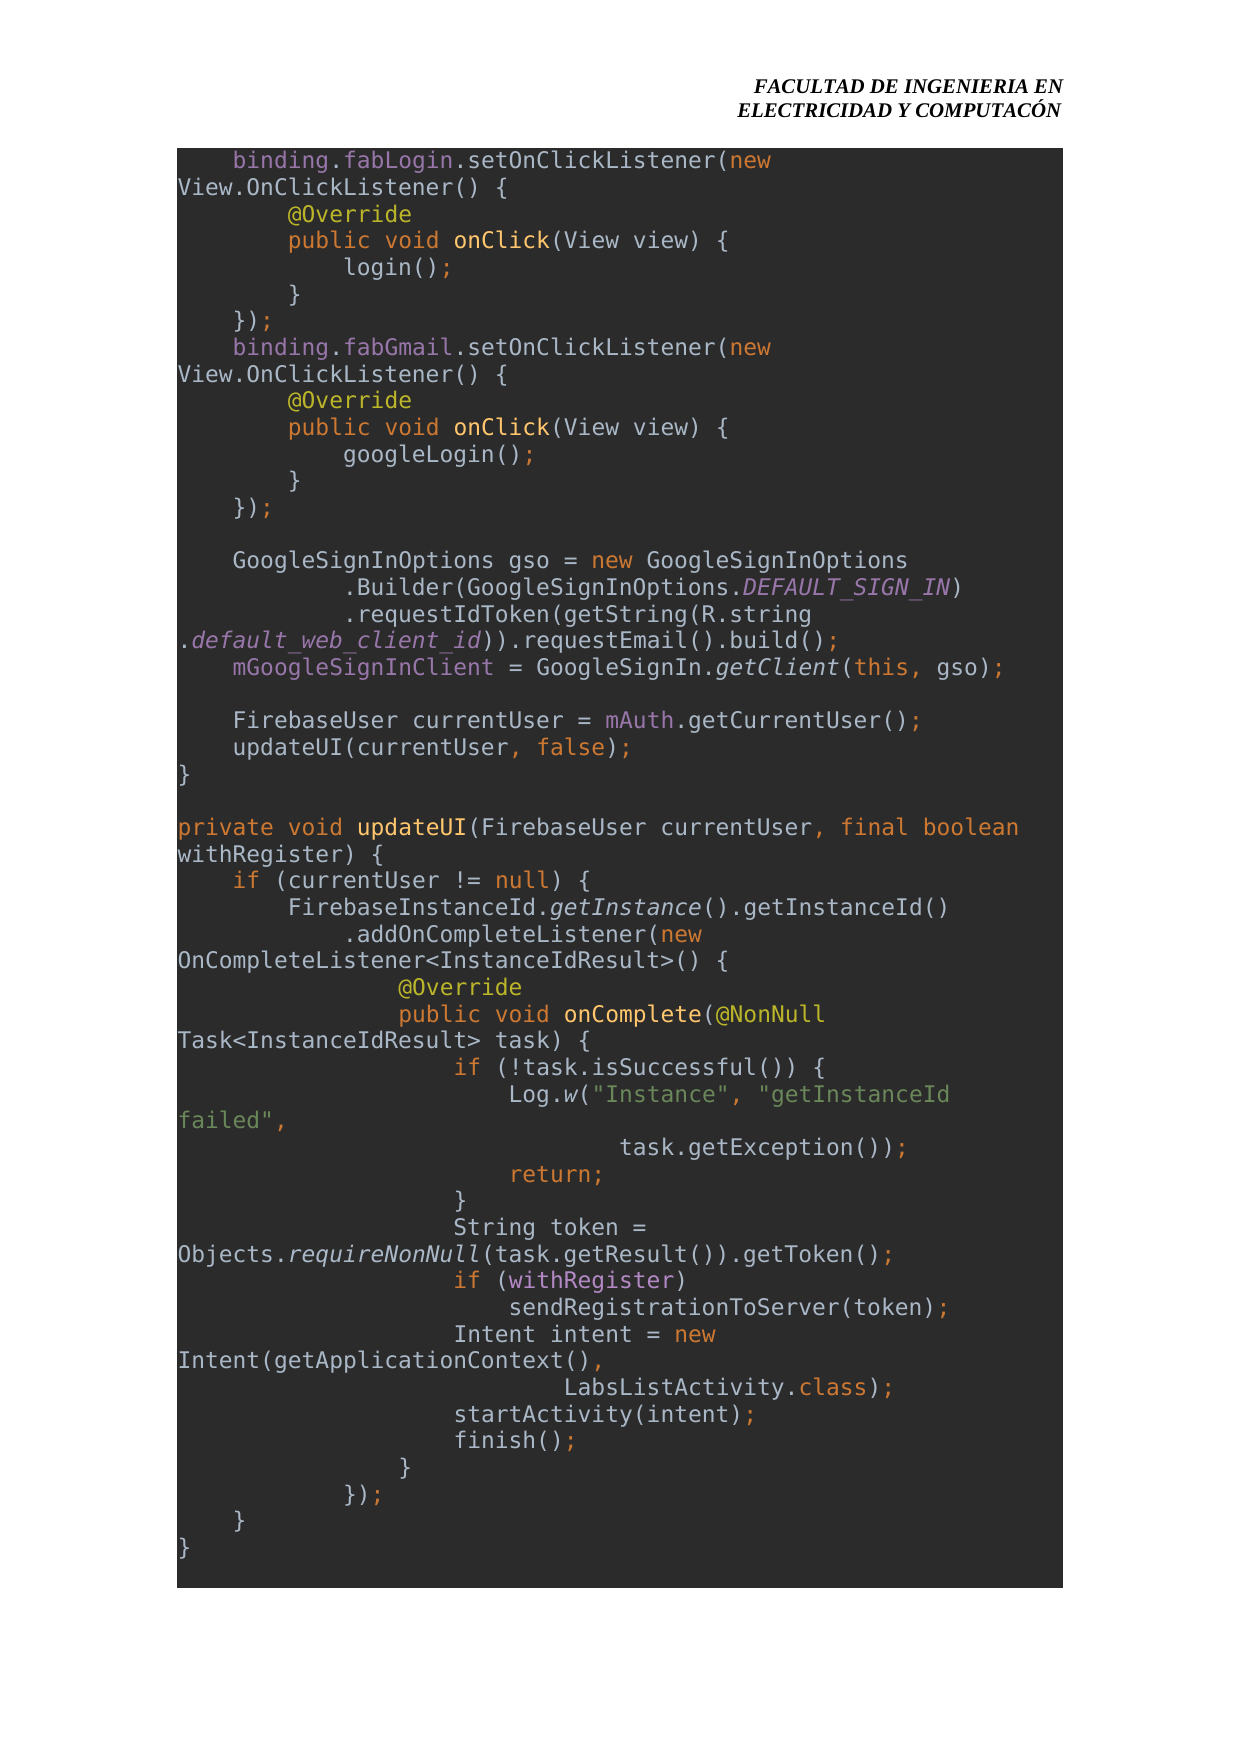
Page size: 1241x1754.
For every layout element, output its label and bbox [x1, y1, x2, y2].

text [177, 148, 1063, 1588]
